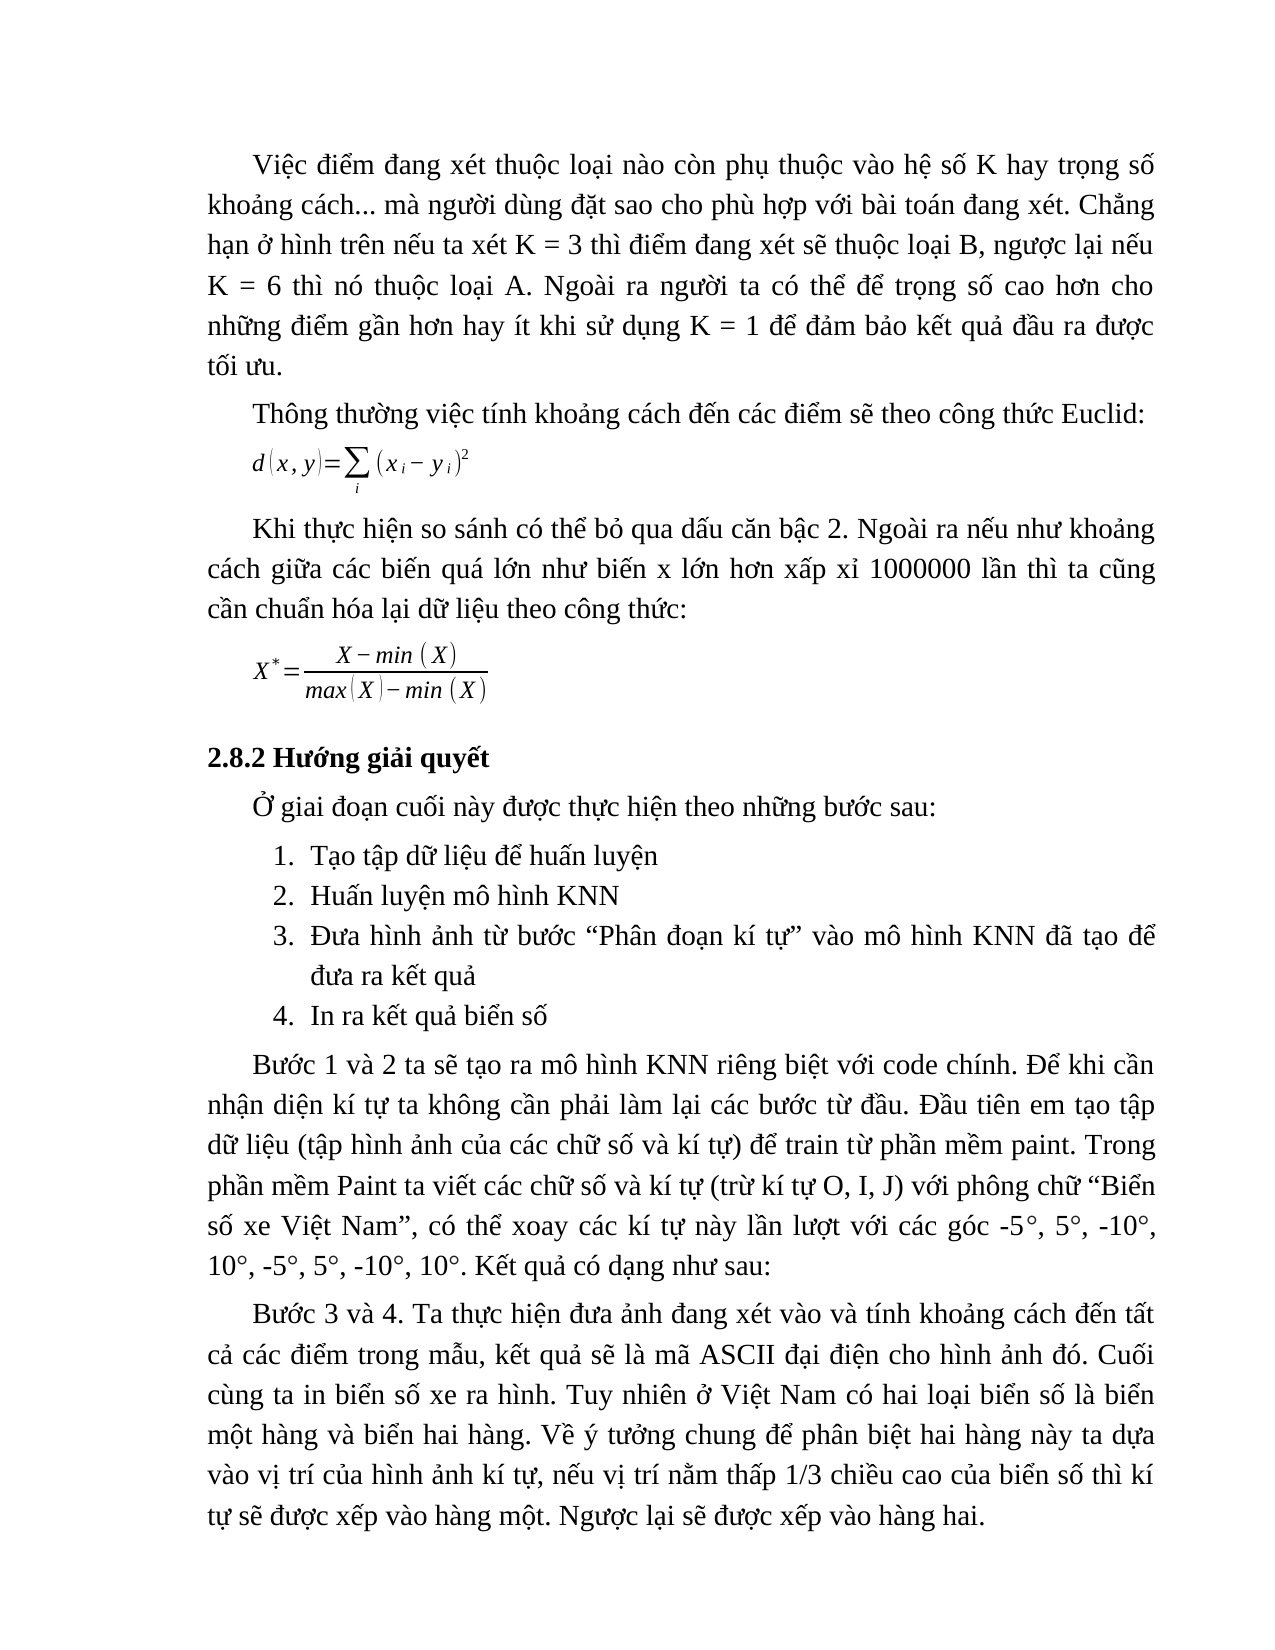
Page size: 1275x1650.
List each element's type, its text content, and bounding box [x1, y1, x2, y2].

list Tạo tập dữ liệu để huấn luyện [273, 838, 1156, 871]
subtitle Hướng giải quyết [207, 741, 1156, 774]
text Thông thường việc tính khoảng cách đến các điểm sẽ theo công thức Euclid: [207, 397, 1156, 430]
list In ra kết quả biển số [273, 998, 1156, 1032]
text Ở giai đoạn cuối này được thực hiện theo những bước sau: [207, 789, 1156, 823]
text Bước 1 và 2 ta sẽ tạo ra mô hình KNN riêng biệt với code chính. Để khi cần nhận diện kí tự ta không cần phải làm lại các bước từ đầu. Đầu tiên em tạo tập dữ liệu (tập hình ảnh của các chữ số và kí tự) để train từ phần mềm paint. Trong phần mềm Paint ta viết các chữ số và kí tự (trừ kí tự O, I, J) với phông chữ “Biển số xe Việt Nam”, có thể xoay các kí tự này lần lượt với các góc -5°, 5°, -10°, 10°, -5°, 5°, -10°, 10°. Kết quả có dạng như sau: [207, 1047, 1156, 1282]
text Bước 3 và 4. Ta thực hiện đưa ảnh đang xét vào và tính khoảng cách đến tất cả các điểm trong mẫu, kết quả sẽ là mã ASCII đại điện cho hình ảnh đó. Cuối cùng ta in biển số xe ra hình. Tuy nhiên ở Việt Nam có hai loại biển số là biển một hàng và biển hai hàng. Về ý tưởng chung để phân biệt hai hàng này ta dựa vào vị trí của hình ảnh kí tự, nếu vị trí nằm thấp 1/3 chiều cao của biển số thì kí tự sẽ được xếp vào hàng một. Ngược lại sẽ được xếp vào hàng hai. [207, 1297, 1156, 1531]
list Huấn luyện mô hình KNN [273, 878, 1156, 911]
text Việc điểm đang xét thuộc loại nào còn phụ thuộc vào hệ số K hay trọng số khoảng cách... mà người dùng đặt sao cho phù hợp với bài toán đang xét. Chẳng hạn ở hình trên nếu ta xét K = 3 thì điểm đang xét sẽ thuộc loại B, ngược lại nếu K = 6 thì nó thuộc loại A. Ngoài ra người ta có thể để trọng số cao hơn cho những điểm gần hơn hay ít khi sử dụng K = 1 để đảm bảo kết quả đầu ra được tối ưu. [207, 147, 1156, 382]
text Khi thực hiện so sánh có thể bỏ qua dấu căn bậc 2. Ngoài ra nếu như khoảng cách giữa các biến quá lớn như biến x lớn hơn xấp xỉ 1000000 lần thì ta cũng cần chuẩn hóa lại dữ liệu theo công thức: [207, 511, 1156, 625]
list Đưa hình ảnh từ bước “Phân đoạn kí tự” vào mô hình KNN đã tạo để đưa ra kết quả [273, 918, 1156, 992]
